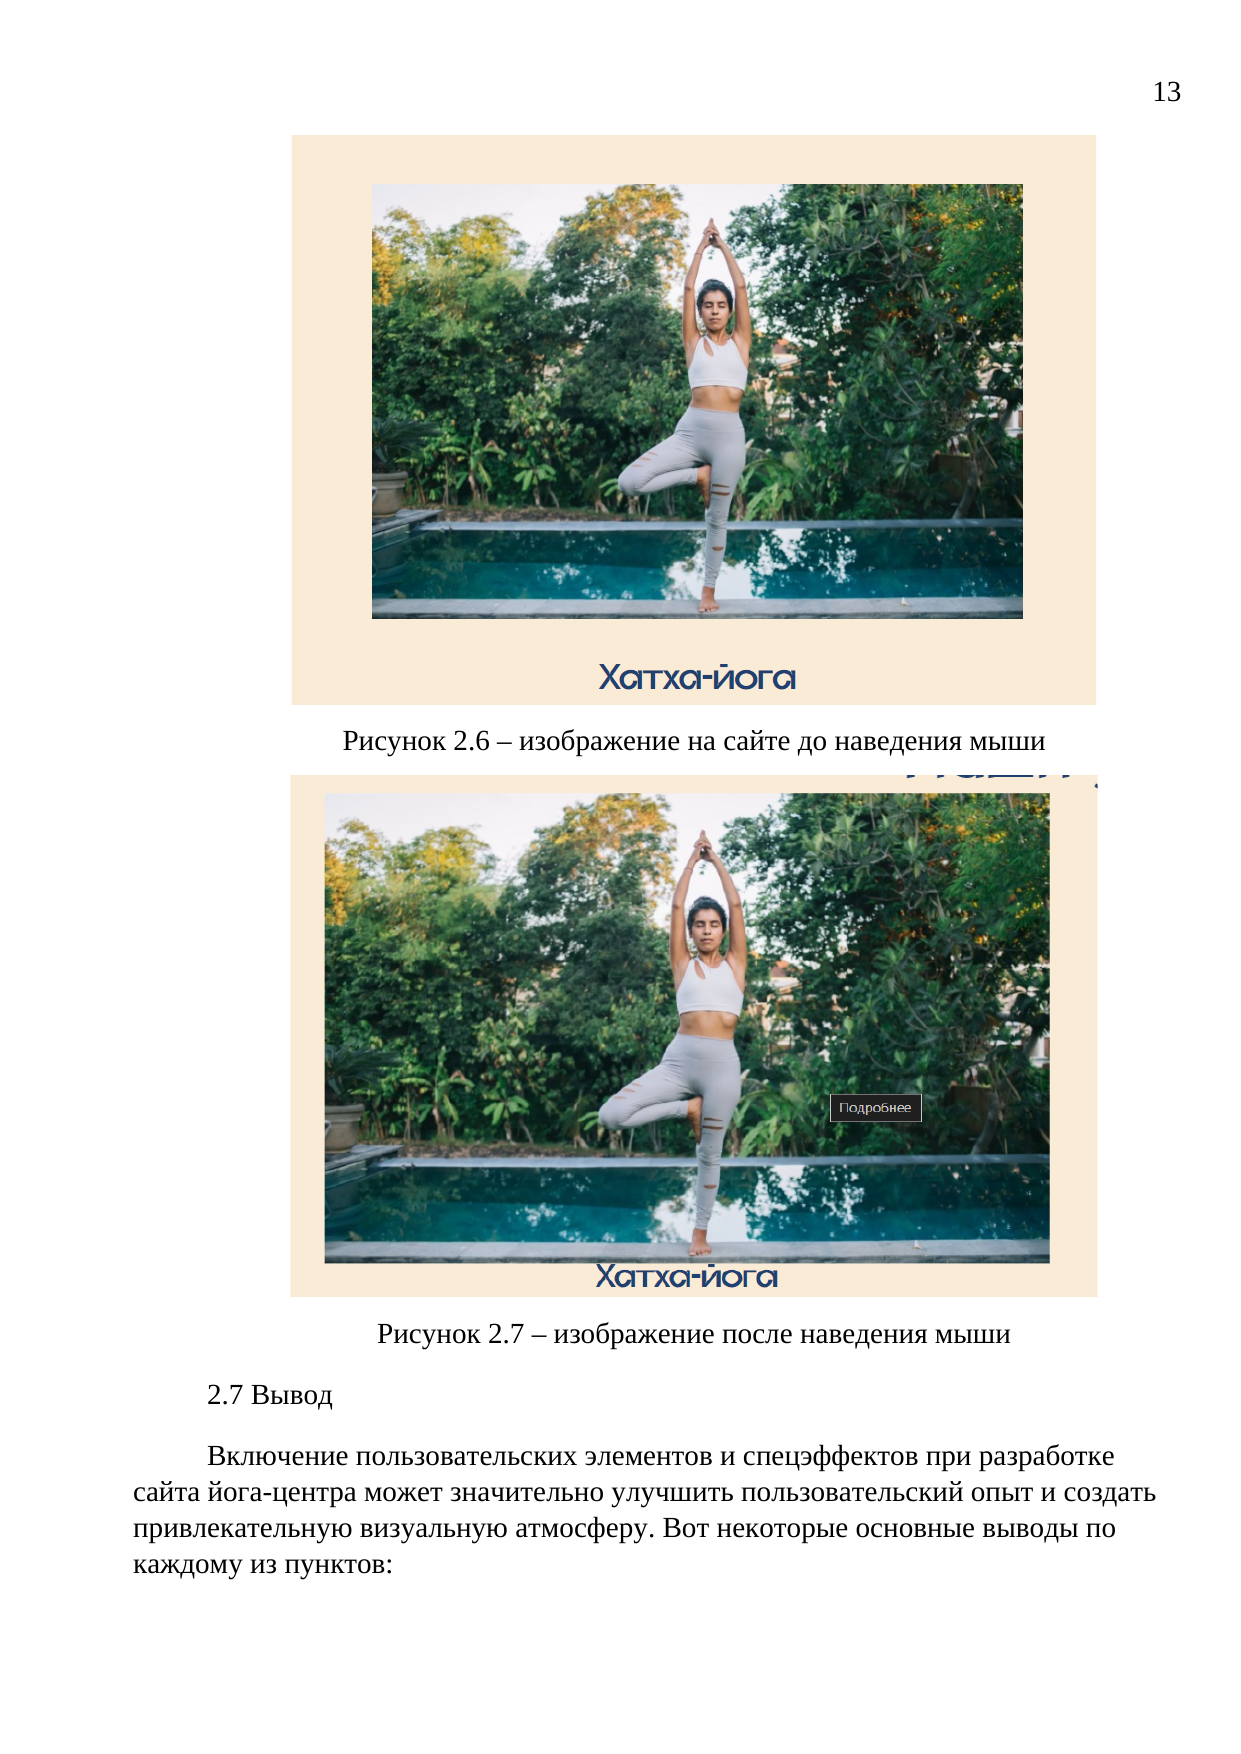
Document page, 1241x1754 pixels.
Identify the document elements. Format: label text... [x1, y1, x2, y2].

text 2.7 Вывод [133, 1377, 1167, 1411]
text Рисунок 2.7 – изображение после наведения мыши [133, 1316, 1181, 1349]
text Рисунок 2.6 – изображение на сайте до наведения мыши [133, 723, 1181, 757]
text Включение пользовательских элементов и спецэффектов при разработке сайта йога-центра может значительно улучшить пользовательский опыт и создать привлекательную визуальную атмосферу. Вот некоторые основные выводы по каждому из пунктов: [133, 1438, 1167, 1580]
picture [290, 775, 1098, 1297]
picture [291, 135, 1097, 705]
